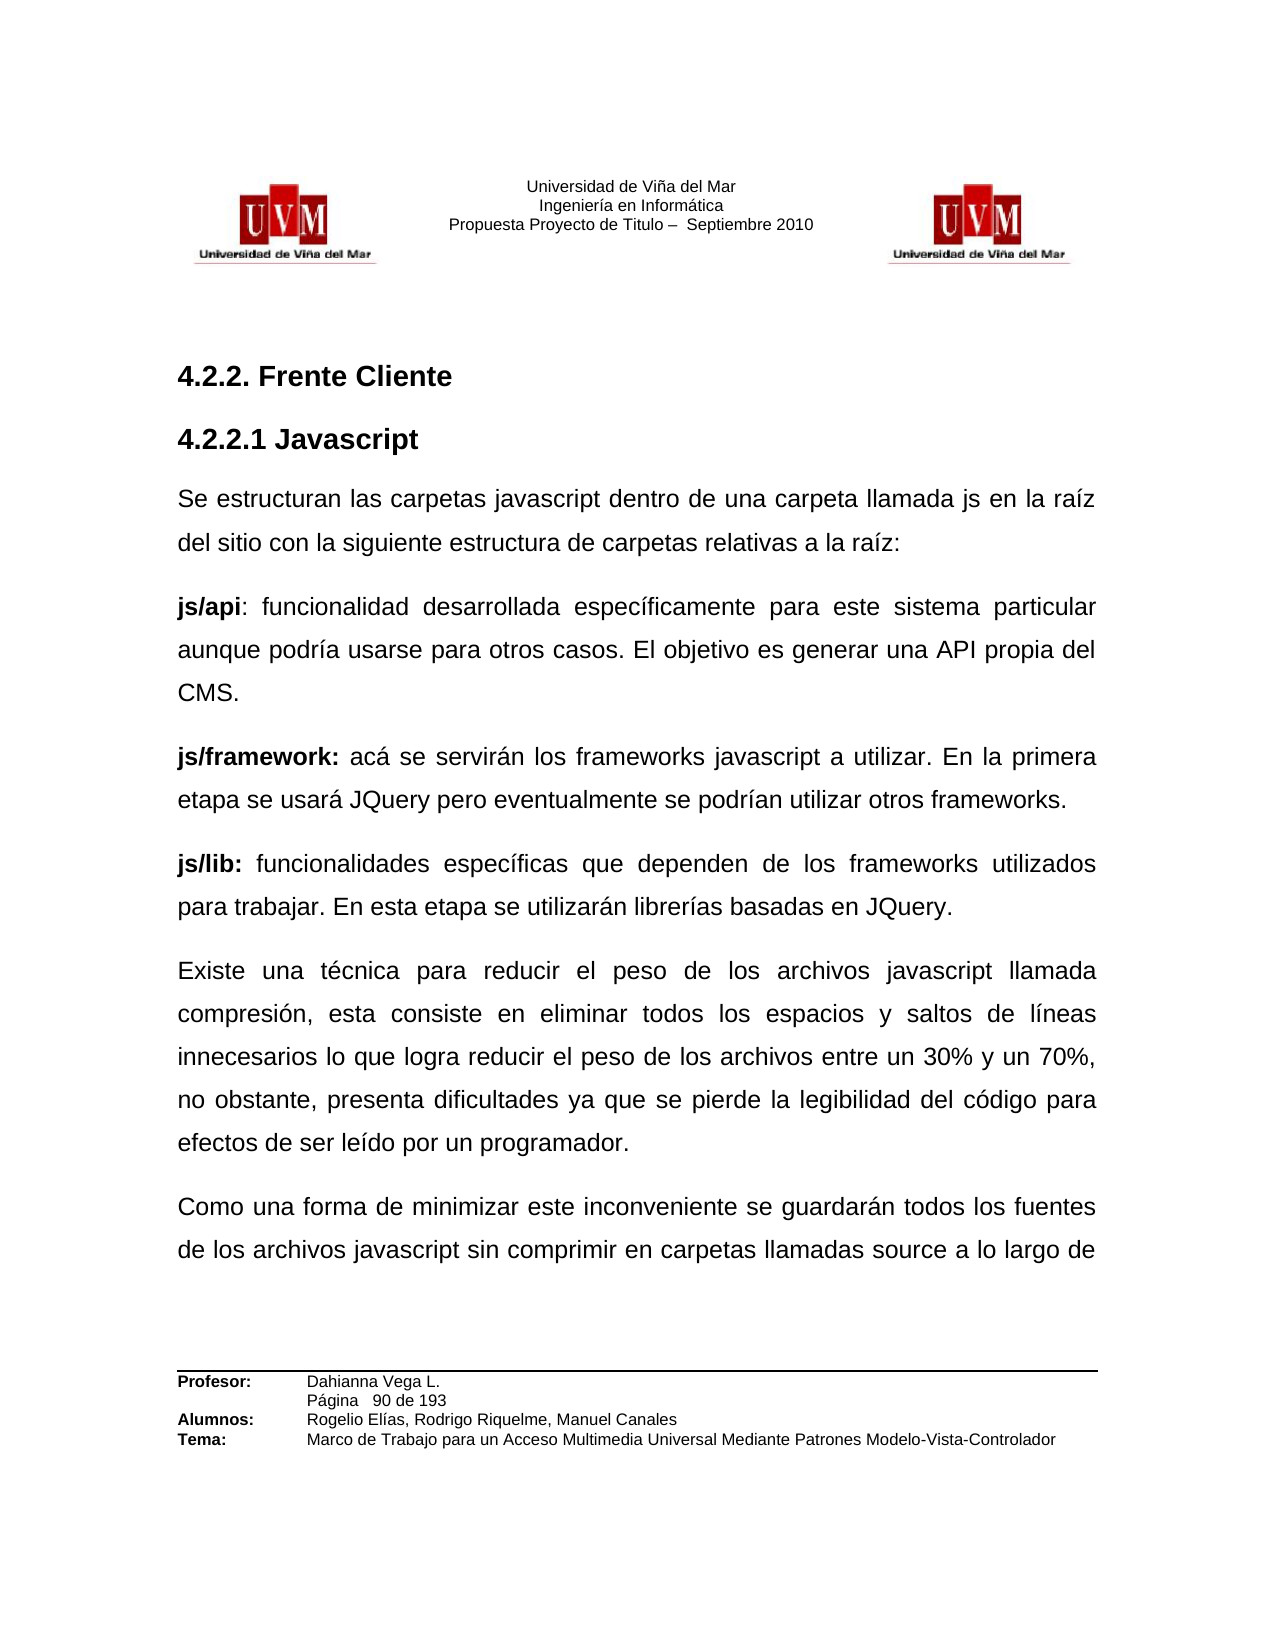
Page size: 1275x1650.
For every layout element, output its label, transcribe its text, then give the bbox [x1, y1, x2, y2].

subtitle 4.2.2. Frente Cliente [177, 359, 1098, 392]
text js/framework: acá se servirán los frameworks javascript a utilizar. En la primera etapa se usará JQuery pero eventualmente se podrían utilizar otros frameworks. [177, 742, 1098, 814]
picture [177, 176, 390, 267]
text js/api: funcionalidad desarrollada específicamente para este sistema particular aunque podría usarse para otros casos. El objetivo es generar una API propia del CMS. [177, 592, 1098, 707]
text js/lib: funcionalidades específicas que dependen de los frameworks utilizados para trabajar. En esta etapa se utilizarán librerías basadas en JQuery. [177, 849, 1098, 921]
text Se estructuran las carpetas javascript dentro de una carpeta llamada js en la raíz del sitio con la siguiente estructura de carpetas relativas a la raíz: [177, 484, 1098, 556]
text Existe una técnica para reducir el peso de los archivos javascript llamada compresión, esta consiste en eliminar todos los espacios y saltos de líneas innecesarios lo que logra reducir el peso de los archivos entre un 30% y un 70%, no obstante, presenta dificultades ya que se pierde la legibilidad del código para efectos de ser leído por un programador. [177, 956, 1098, 1157]
picture [871, 176, 1084, 267]
subtitle 4.2.2.1 Javascript [177, 422, 1098, 455]
